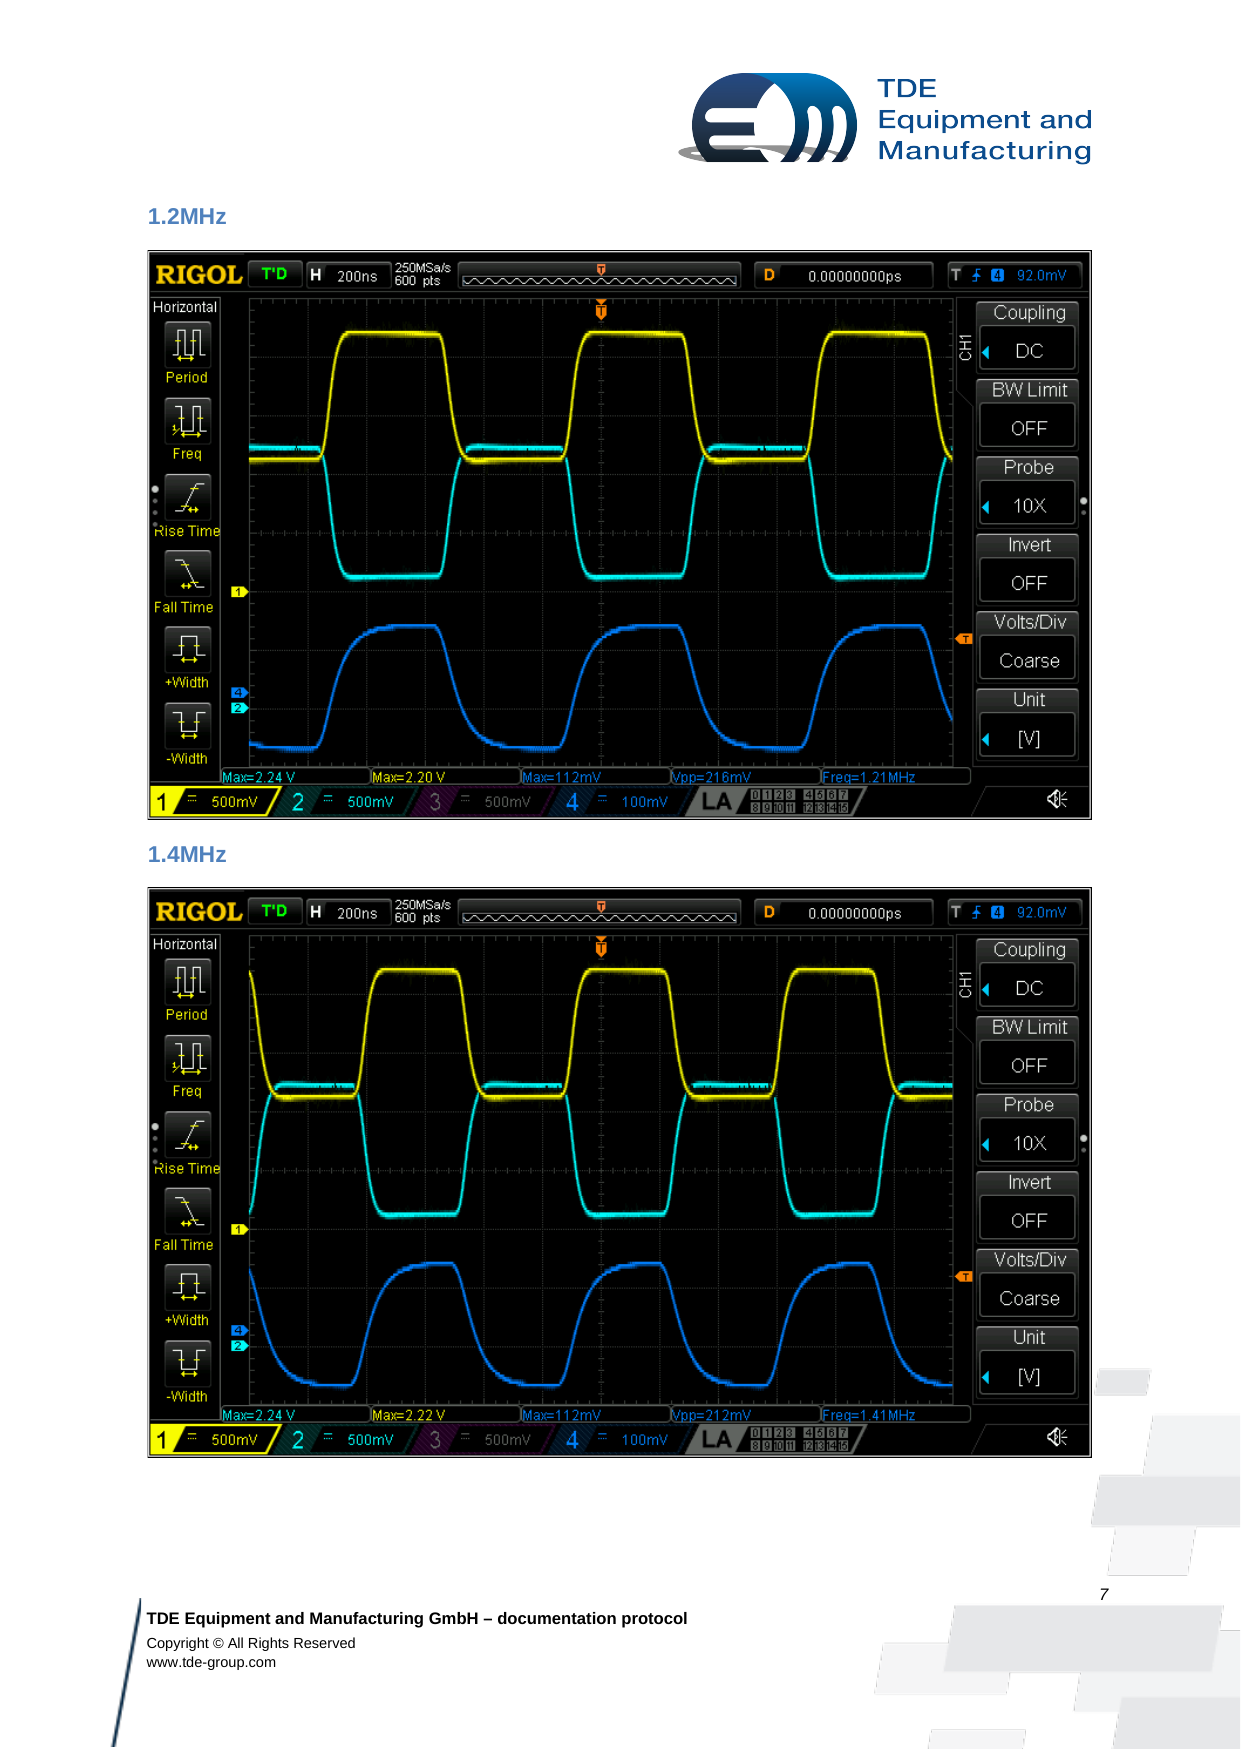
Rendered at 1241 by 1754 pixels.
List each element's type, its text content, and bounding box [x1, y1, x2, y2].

text 1.4MHz [148, 841, 1093, 867]
picture [147, 250, 1092, 820]
text 1.2MHz [148, 203, 1093, 229]
picture [147, 887, 1092, 1458]
picture [678, 73, 1093, 165]
